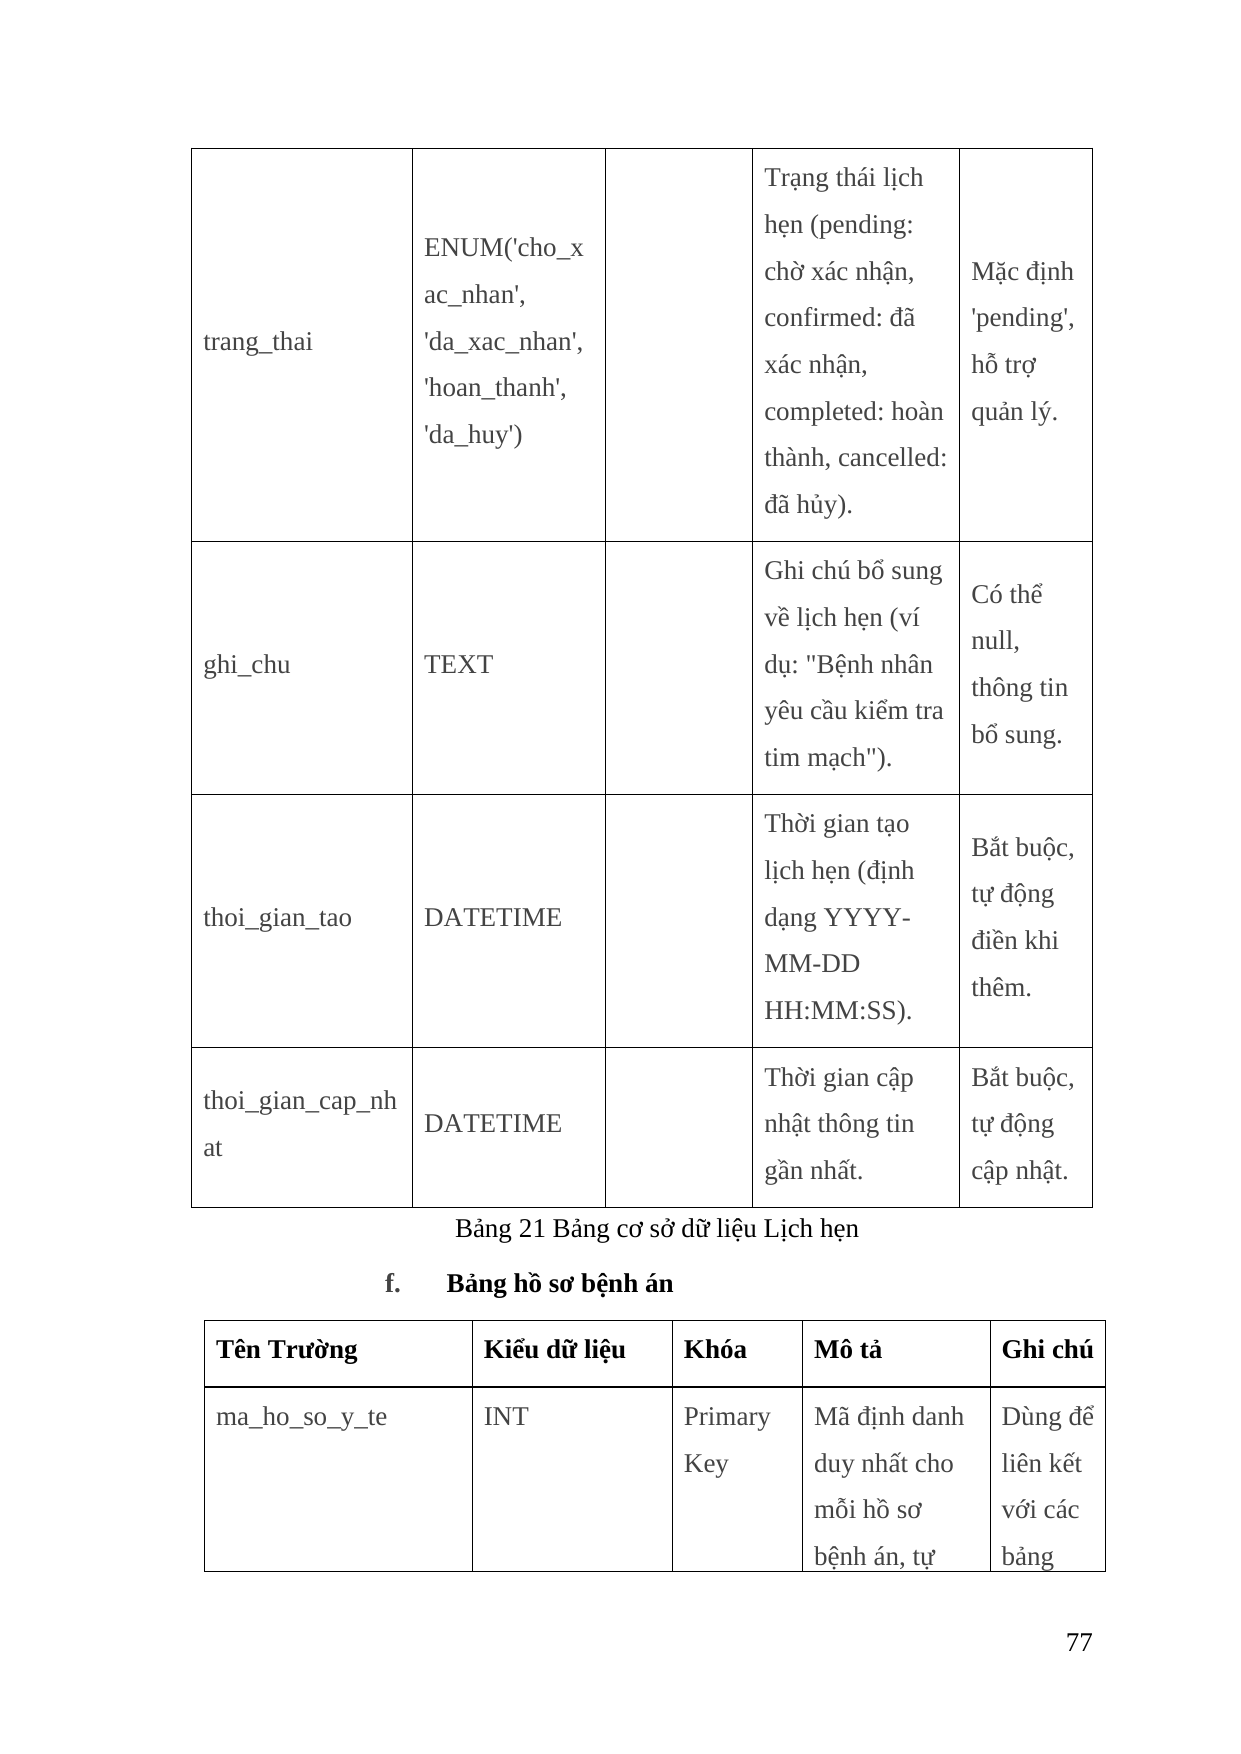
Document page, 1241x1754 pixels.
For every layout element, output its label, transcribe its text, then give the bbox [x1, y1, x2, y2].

table_cell Bắt buộc, tự động cập nhật. [960, 1048, 1092, 1207]
table_cell [606, 1048, 752, 1207]
table_cell DATETIME [413, 1048, 605, 1207]
table_header Tên Trường [205, 1321, 472, 1386]
table_header Kiểu dữ liệu [473, 1321, 672, 1386]
table_cell INT [473, 1388, 672, 1571]
table_cell Thời gian tạo lịch hẹn (định dạng YYYY-MM-DD HH:MM:SS). [753, 795, 959, 1047]
table_cell [606, 542, 752, 794]
table_cell thoi_gian_cap_nhat [192, 1048, 412, 1207]
table_cell [606, 795, 752, 1047]
table_header Mô tả [803, 1321, 990, 1386]
table_header Khóa [673, 1321, 802, 1386]
table_cell TEXT [413, 542, 605, 794]
table_cell ENUM('cho_xac_nhan', 'da_xac_nhan', 'hoan_thanh', 'da_huy') [413, 149, 605, 541]
table_cell Mặc định 'pending', hỗ trợ quản lý. [960, 149, 1092, 541]
table_header Ghi chú [991, 1321, 1105, 1386]
table_cell Bắt buộc, tự động điền khi thêm. [960, 795, 1092, 1047]
table_cell Trạng thái lịch hẹn (pending: chờ xác nhận, confirmed: đã xác nhận, completed: hoàn thành, cancelled: đã hủy). [753, 149, 959, 541]
table_cell trang_thai [192, 149, 412, 541]
table_cell [606, 149, 752, 541]
subtitle Bảng hồ sơ bệnh án [310, 1267, 1092, 1298]
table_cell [803, 1388, 990, 1571]
table_cell Có thể null, thông tin bổ sung. [960, 542, 1092, 794]
table_cell Ghi chú bổ sung về lịch hẹn (ví dụ: "Bệnh nhân yêu cầu kiểm tra tim mạch"). [753, 542, 959, 794]
table_cell Primary Key [673, 1388, 802, 1571]
table_cell ma_ho_so_y_te [205, 1388, 472, 1571]
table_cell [991, 1388, 1105, 1571]
table_cell ghi_chu [192, 542, 412, 794]
table_cell thoi_gian_tao [192, 795, 412, 1047]
table_cell DATETIME [413, 795, 605, 1047]
text Bảng 21 Bảng cơ sở dữ liệu Lịch hẹn [221, 1212, 1092, 1243]
table_cell Thời gian cập nhật thông tin gần nhất. [753, 1048, 959, 1207]
